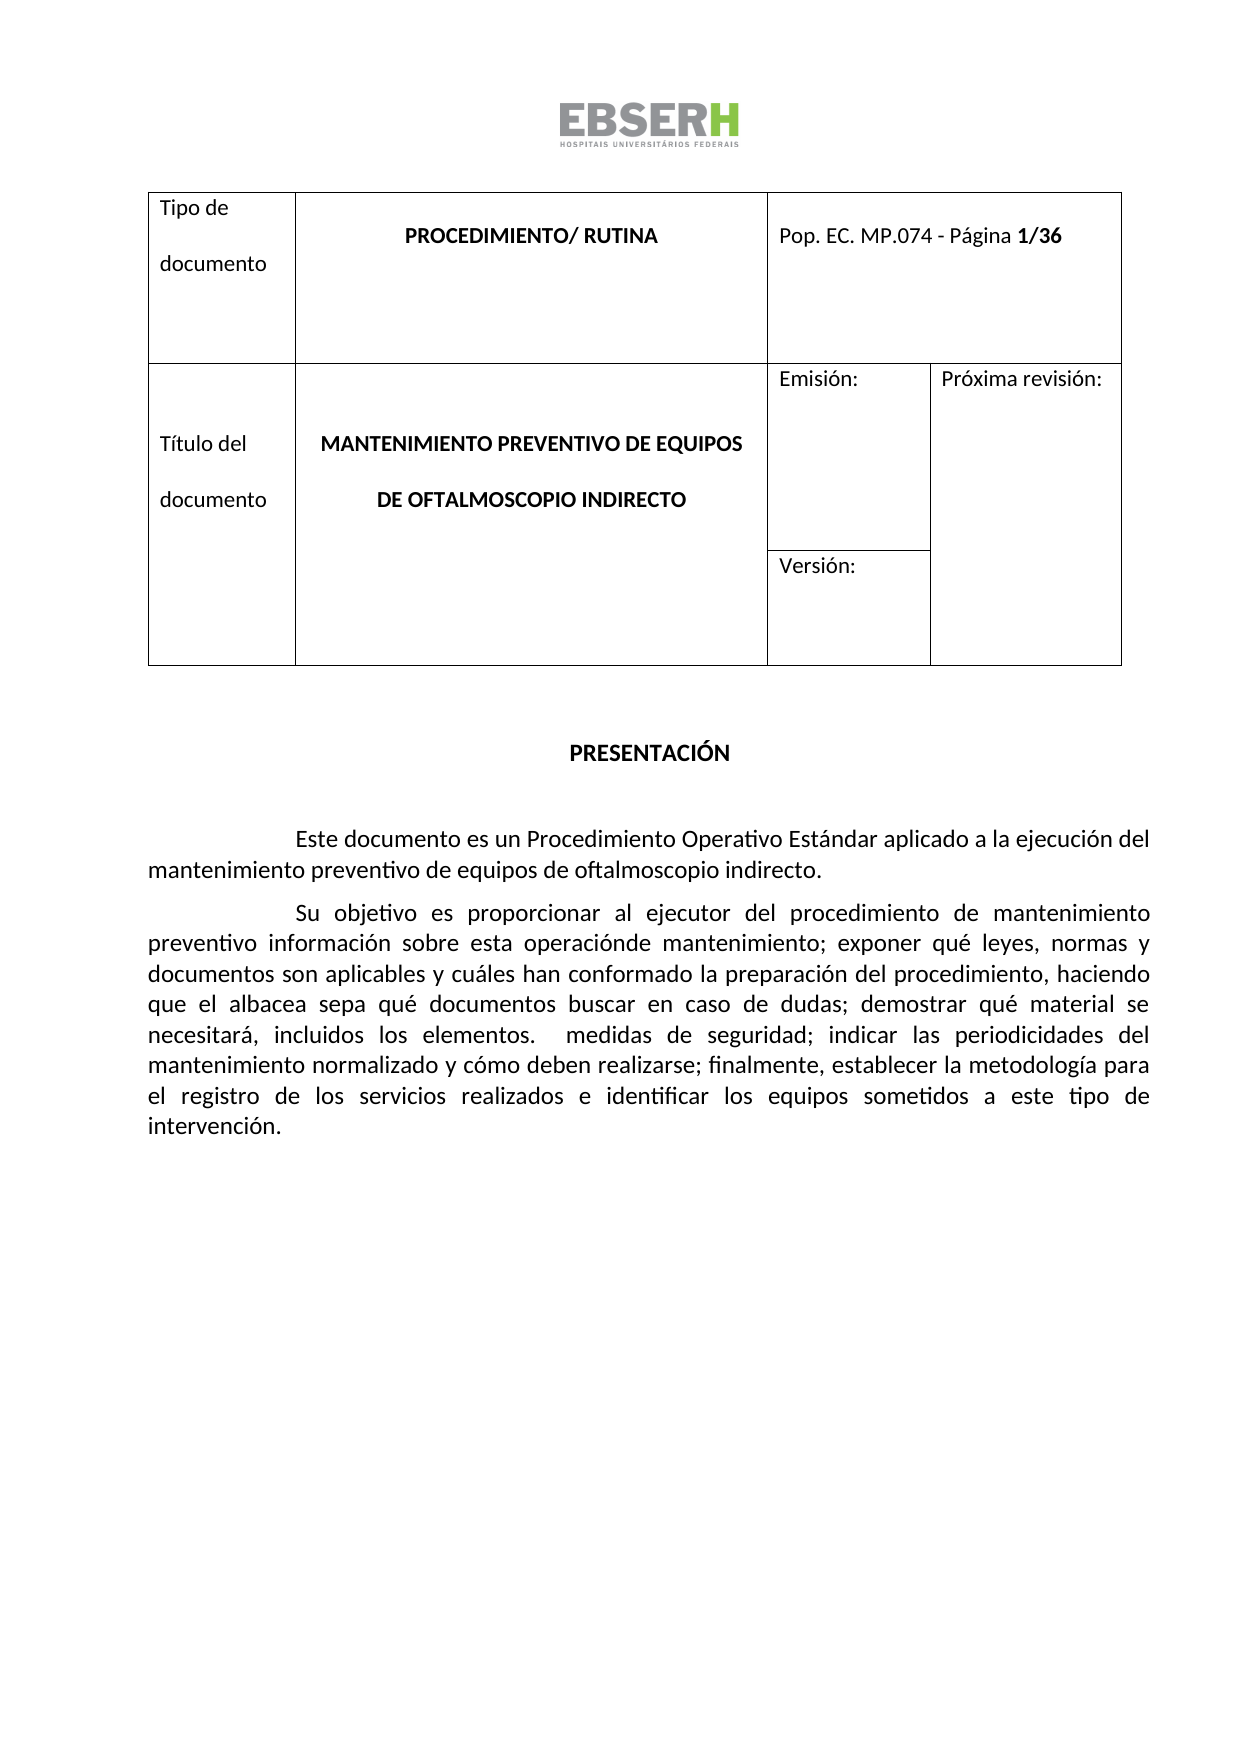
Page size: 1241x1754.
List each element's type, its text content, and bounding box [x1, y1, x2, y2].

picture [558, 101, 741, 147]
text Su objetivo es proporcionar al ejecutor del procedimiento de mantenimiento preventivo información sobre esta operaciónde mantenimiento; exponer qué leyes, normas y documentos son aplicables y cuáles han conformado la preparación del procedimiento, haciendo que el albacea sepa qué documentos buscar en caso de dudas; demostrar qué material se necesitará, incluidos los elementos. medidas de seguridad; indicar las periodicidades del mantenimiento normalizado y cómo deben realizarse; finalmente, establecer la metodología para el registro de los servicios realizados e identificar los equipos sometidos a este tipo de intervención. [148, 897, 1152, 1141]
text PRESENTACIÓN [148, 737, 1152, 768]
text Este documento es un Procedimiento Operativo Estándar aplicado a la ejecución del mantenimiento preventivo de equipos de oftalmoscopio indirecto. [148, 823, 1152, 884]
